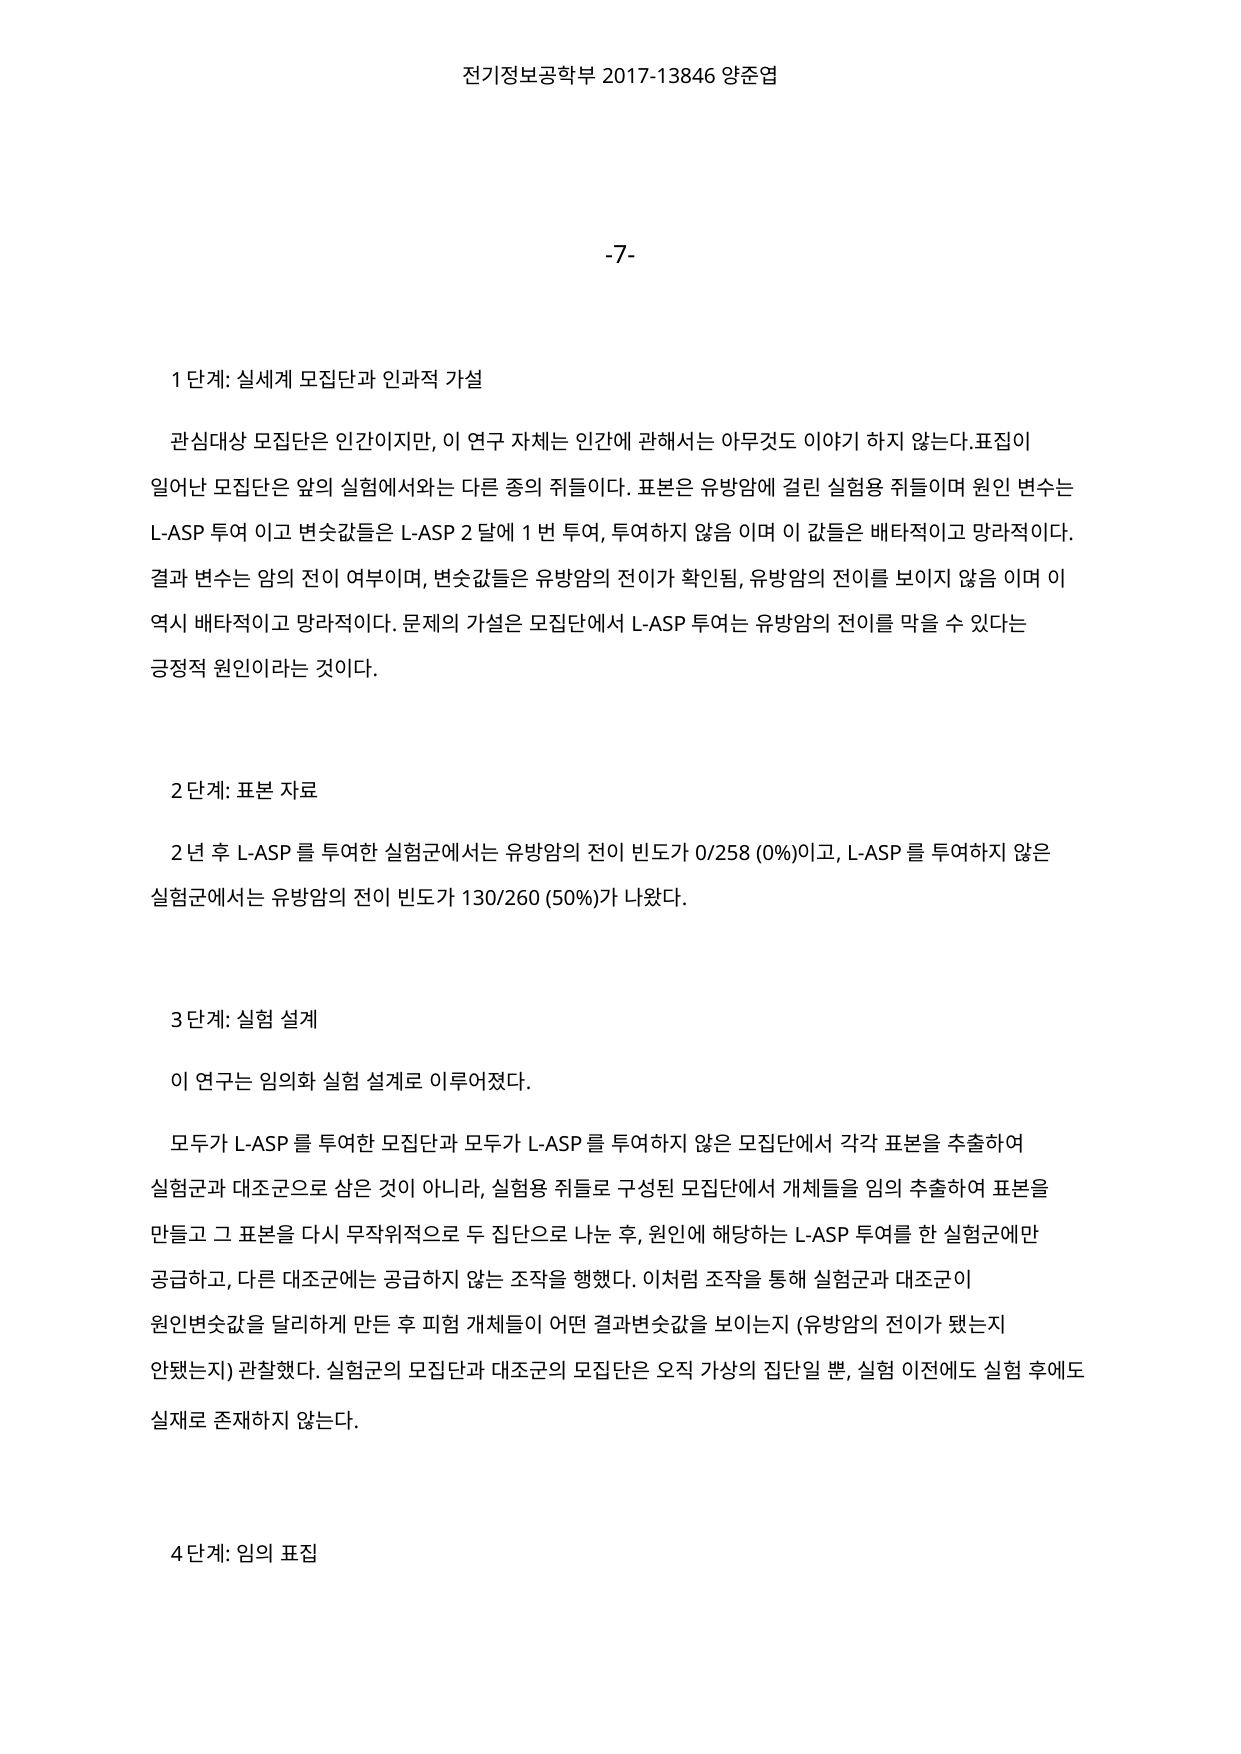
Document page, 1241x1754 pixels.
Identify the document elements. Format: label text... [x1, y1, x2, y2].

text 모두가 L-ASP를 투여한 모집단과 모두가 L-ASP를 투여하지 않은 모집단에서 각각 표본을 추출하여 실험군과 대조군으로 삼은 것이 아니라, 실험용 쥐들로 구성된 모집단에서 개체들을 임의 추출하여 표본을 만들고 그 표본을 다시 무작위적으로 두 집단으로 나눈 후, 원인에 해당하는 L-ASP 투여를 한 실험군에만 공급하고, 다른 대조군에는 공급하지 않는 조작을 행했다. 이처럼 조작을 통해 실험군과 대조군이 원인변숫값을 달리하게 만든 후 피험 개체들이 어떤 결과변숫값을 보이는지 (유방암의 전이가 됐는지 안됐는지) 관찰했다. 실험군의 모집단과 대조군의 모집단은 오직 가상의 집단일 뿐, 실험 이전에도 실험 후에도 실재로 존재하지 않는다. [150, 1127, 1090, 1435]
text -7- [150, 236, 1090, 271]
text 1단계: 실세계 모집단과 인과적 가설 [150, 363, 1090, 394]
text 관심대상 모집단은 인간이지만, 이 연구 자체는 인간에 관해서는 아무것도 이야기 하지 않는다.표집이 일어난 모집단은 앞의 실험에서와는 다른 종의 쥐들이다. 표본은 유방암에 걸린 실험용 쥐들이며 원인 변수는 L-ASP 투여 이고 변숫값들은 L-ASP 2달에 1번 투여, 투여하지 않음 이며 이 값들은 배타적이고 망라적이다. 결과 변수는 암의 전이 여부이며, 변숫값들은 유방암의 전이가 확인됨, 유방암의 전이를 보이지 않음 이며 이 역시 배타적이고 망라적이다. 문제의 가설은 모집단에서 L-ASP 투여는 유방암의 전이를 막을 수 있다는 긍정적 원인이라는 것이다. [150, 426, 1090, 683]
text 3단계: 실험 설계 [150, 1003, 1090, 1033]
text 4단계: 임의 표집 [150, 1537, 1090, 1567]
text 2단계: 표본 자료 [150, 774, 1090, 804]
text 2년 후 L-ASP를 투여한 실험군에서는 유방암의 전이 빈도가 0/258 (0%)이고, L-ASP를 투여하지 않은 실험군에서는 유방암의 전이 빈도가 130/260 (50%)가 나왔다. [150, 836, 1090, 912]
text 이 연구는 임의화 실험 설계로 이루어졌다. [150, 1065, 1090, 1095]
